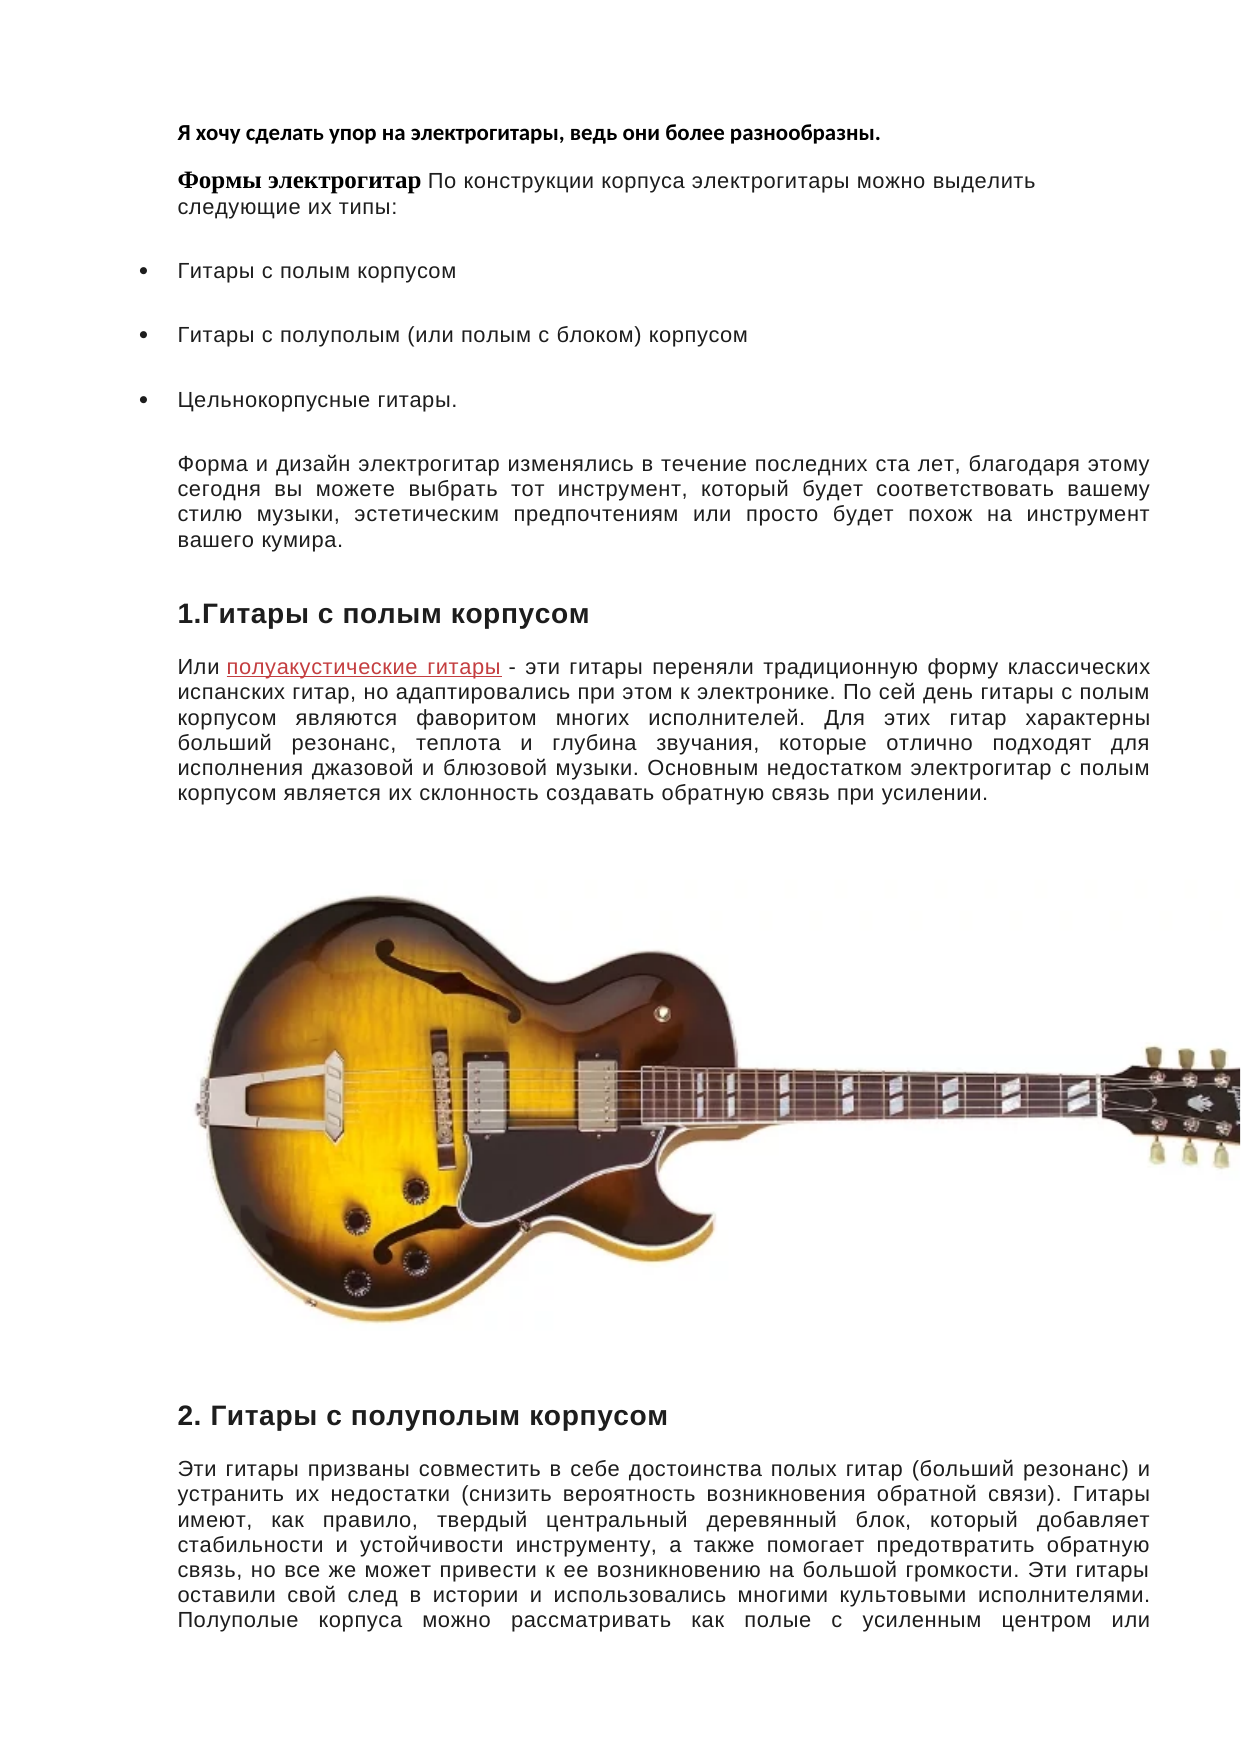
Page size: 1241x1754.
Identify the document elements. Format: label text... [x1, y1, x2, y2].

text Или полуакустические гитары - эти гитары переняли традиционную форму классических испанских гитар, но адаптировались при этом к электронике. По сей день гитары с полым корпусом являются фаворитом многих исполнителей. Для этих гитар характерны больший резонанс, теплота и глубина звучания, которые отлично подходят для исполнения джазовой и блюзовой музыки. Основным недостатком электрогитар с полым корпусом является их склонность создавать обратную связь при усилении. [177, 654, 1152, 805]
text Форма и дизайн электрогитар изменялись в течение последних ста лет, благодаря этому сегодня вы можете выбрать тот инструмент, который будет соответствовать вашему стилю музыки, эстетическим предпочтениям или просто будет похож на инструмент вашего кумира. [177, 451, 1152, 552]
list Цельнокорпусные гитары. [140, 387, 1152, 412]
list Гитары с полым корпусом [140, 258, 1152, 283]
text 2. Гитары с полуполым корпусом [177, 1399, 1152, 1431]
text Я хочу сделать упор на электрогитары, ведь они более разнообразны. [177, 118, 1152, 146]
list Гитары с полуполым (или полым с блоком) корпусом [140, 322, 1152, 347]
text Формы электрогитар По конструкции корпуса электрогитары можно выделить следующие их типы: [177, 165, 1152, 219]
picture [177, 844, 1241, 1354]
text 1.Гитары с полым корпусом [177, 597, 1152, 629]
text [177, 1456, 1152, 1633]
